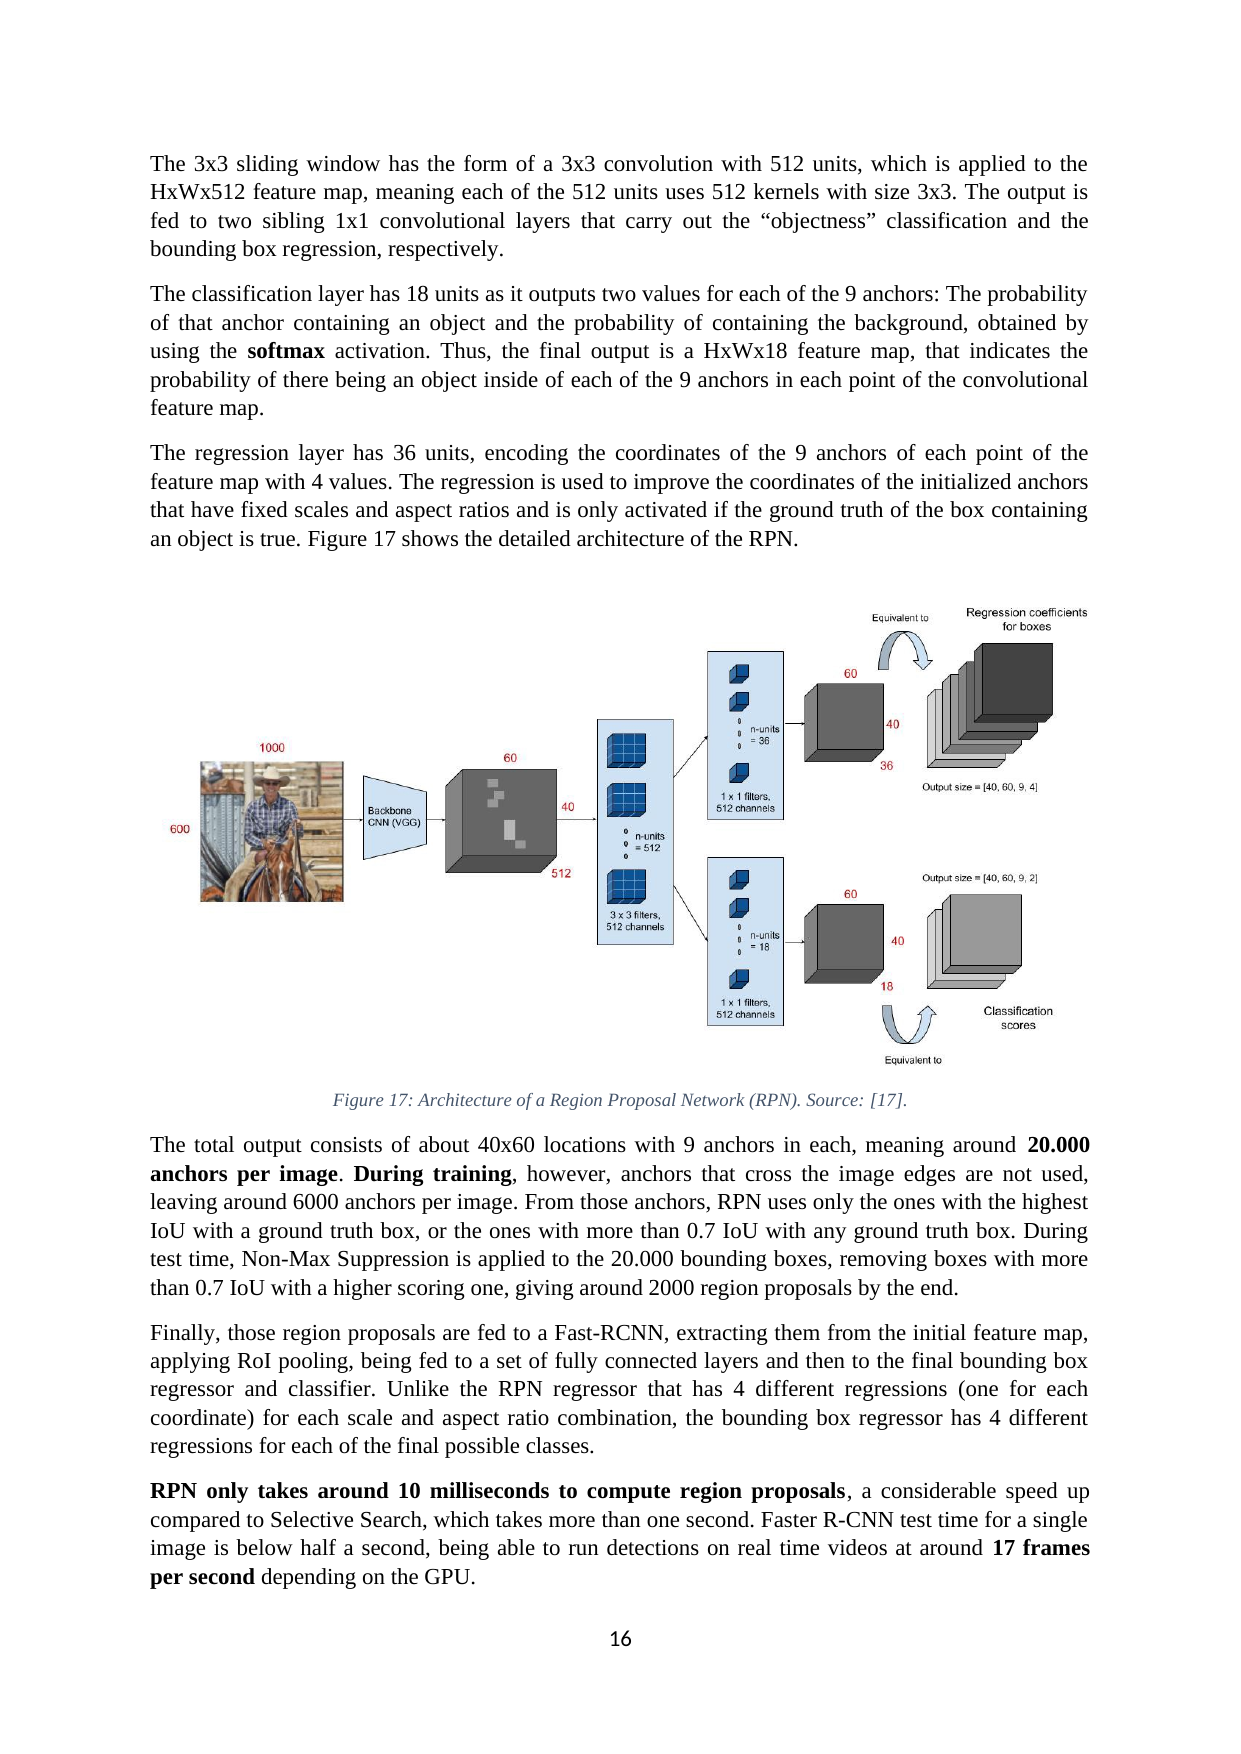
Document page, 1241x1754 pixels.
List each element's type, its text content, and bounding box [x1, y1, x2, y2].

text The classification layer has 18 units as it outputs two values for each of the 9 anchors: The probability of that anchor containing an object and the probability of containing the background, obtained by using the softmax activation. Thus, the final output is a HxWx18 feature map, that indicates the probability of there being an object inside of each of the 9 anchors in each point of the convolutional feature map. [150, 280, 1090, 421]
picture [151, 569, 1090, 1071]
text The total output consists of about 40x60 locations with 9 anchors in each, meaning around 20.000 anchors per image. During training, however, anchors that cross the image edges are not used, leaving around 6000 anchors per image. From those anchors, RPN uses only the ones with the highest IoU with a ground truth box, or the ones with more than 0.7 IoU with any ground truth box. During test time, Non-Max Suppression is applied to the 20.000 bounding boxes, removing boxes with more than 0.7 IoU with a higher scoring one, giving around 2000 region proposals by the end. [150, 1131, 1090, 1300]
text Finally, those region proposals are fed to a Fast-RCNN, extracting them from the initial feature map, applying RoI pooling, being fed to a set of fully connected layers and then to the final bounding box regressor and classifier. Unlike the RPN regressor that has 4 different regressions (one for each coordinate) for each scale and aspect ratio combination, the bounding box regressor has 4 different regressions for each of the final possible classes. [150, 1319, 1090, 1459]
text The regression layer has 36 units, encoding the coordinates of the 9 anchors of each point of the feature map with 4 values. The regression is used to improve the coordinates of the initialized anchors that have fixed scales and aspect ratios and is only activated if the ground truth of the box containing an object is true. Figure 17 shows the detailed architecture of the RPN. [150, 439, 1090, 551]
text Figure 17: Architecture of a Region Proposal Network (RPN). Source: [17]. [150, 1089, 1090, 1111]
text RPN only takes around 10 milliseconds to compute region proposals, a considerable speed up compared to Selective Search, which takes more than one second. Faster R-CNN test time for a single image is below half a second, being able to run detections on real time videos at around 17 frames per second depending on the GPU. [150, 1477, 1090, 1589]
text The 3x3 sliding window has the form of a 3x3 convolution with 512 units, which is applied to the HxWx512 feature map, meaning each of the 512 units uses 512 kernels with size 3x3. The output is fed to two sibling 1x1 convolutional layers that carry out the “objectness” classification and the bounding box regression, respectively. [150, 150, 1090, 262]
